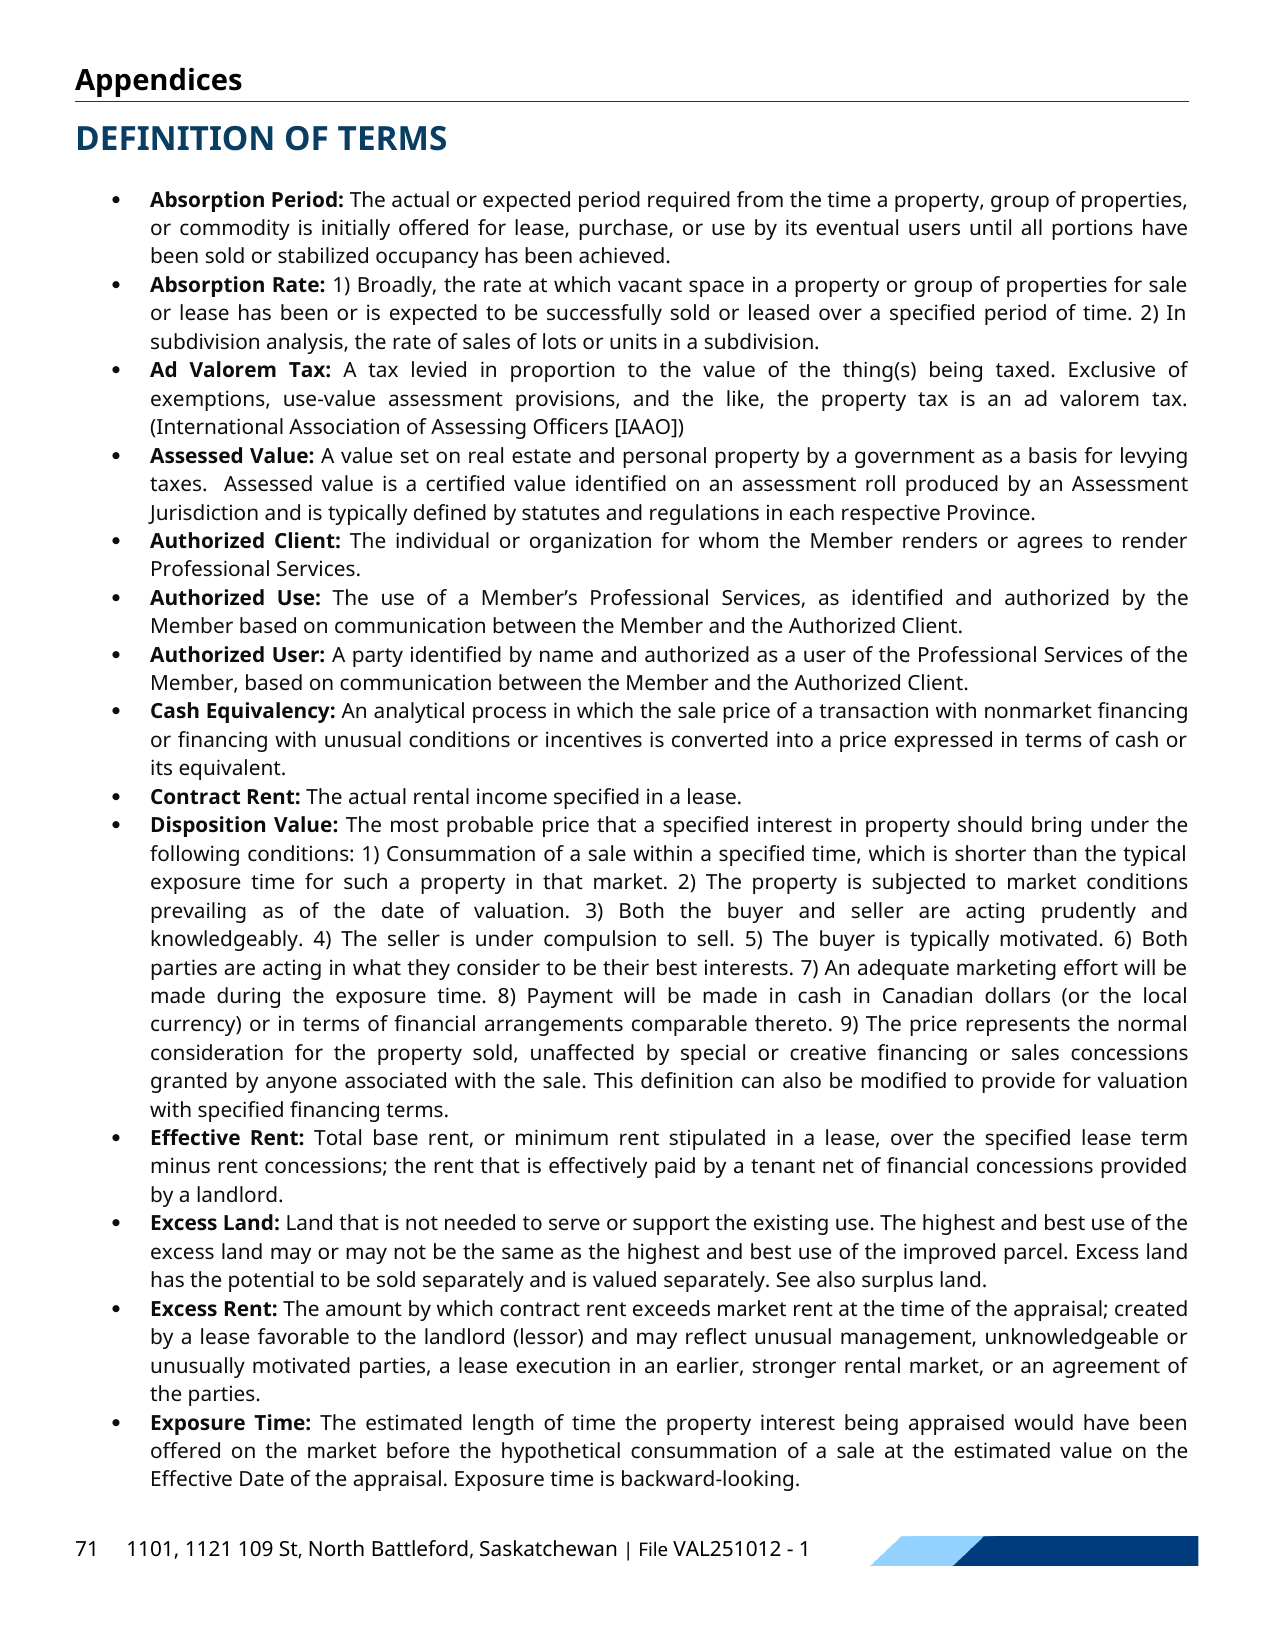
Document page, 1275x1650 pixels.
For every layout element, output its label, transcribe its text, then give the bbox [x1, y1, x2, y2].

list Exposure Time: The estimated length of time the property interest being appraised would have been offered on the market before the hypothetical consummation of a sale at the estimated value on the Effective Date of the appraisal. Exposure time is backward-looking. [112, 1408, 1189, 1493]
list Contract Rent: The actual rental income specified in a lease. [112, 782, 1189, 810]
list Authorized User: A party identified by name and authorized as a user of the Professional Services of the Member, based on communication between the Member and the Authorized Client. [112, 640, 1189, 697]
list Assessed Value: A value set on real estate and personal property by a government as a basis for levying taxes. Assessed value is a certified value identified on an assessment roll produced by an Assessment Jurisdiction and is typically defined by statutes and regulations in each respective Province. [112, 441, 1189, 526]
list Absorption Period: The actual or expected period required from the time a property, group of properties, or commodity is initially offered for lease, purchase, or use by its eventual users until all portions have been sold or stabilized occupancy has been achieved. [112, 185, 1189, 270]
list Disposition Value: The most probable price that a specified interest in property should bring under the following conditions: 1) Consummation of a sale within a specified time, which is shorter than the typical exposure time for such a property in that market. 2) The property is subjected to market conditions prevailing as of the date of valuation. 3) Both the buyer and seller are acting prudently and knowledgeably. 4) The seller is under compulsion to sell. 5) The buyer is typically motivated. 6) Both parties are acting in what they consider to be their best interests. 7) An adequate marketing effort will be made during the exposure time. 8) Payment will be made in cash in Canadian dollars (or the local currency) or in terms of financial arrangements comparable thereto. 9) The price represents the normal consideration for the property sold, unaffected by special or creative financing or sales concessions granted by anyone associated with the sale. This definition can also be modified to provide for valuation with specified financing terms. [112, 810, 1189, 1123]
text Definition of Terms [75, 114, 1200, 160]
list Authorized Use: The use of a Member’s Professional Services, as identified and authorized by the Member based on communication between the Member and the Authorized Client. [112, 583, 1189, 640]
list Ad Valorem Tax: A tax levied in proportion to the value of the thing(s) being taxed. Exclusive of exemptions, use-value assessment provisions, and the like, the property tax is an ad valorem tax. (International Association of Assessing Officers [IAAO]) [112, 355, 1189, 441]
list Effective Rent: Total base rent, or minimum rent stipulated in a lease, over the specified lease term minus rent concessions; the rent that is effectively paid by a tenant net of financial concessions provided by a landlord. [112, 1123, 1189, 1208]
list Cash Equivalency: An analytical process in which the sale price of a transaction with nonmarket financing or financing with unusual conditions or incentives is converted into a price expressed in terms of cash or its equivalent. [112, 697, 1189, 782]
picture [815, 1526, 1199, 1566]
list Excess Rent: The amount by which contract rent exceeds market rent at the time of the appraisal; created by a lease favorable to the landlord (lessor) and may reflect unusual management, unknowledgeable or unusually motivated parties, a lease execution in an earlier, stronger rental market, or an agreement of the parties. [112, 1294, 1189, 1408]
list Authorized Client: The individual or organization for whom the Member renders or agrees to render Professional Services. [112, 526, 1189, 583]
list Absorption Rate: 1) Broadly, the rate at which vacant space in a property or group of properties for sale or lease has been or is expected to be successfully sold or leased over a specified period of time. 2) In subdivision analysis, the rate of sales of lots or units in a subdivision. [112, 270, 1189, 355]
list Excess Land: Land that is not needed to serve or support the existing use. The highest and best use of the excess land may or may not be the same as the highest and best use of the improved parcel. Excess land has the potential to be sold separately and is valued separately. See also surplus land. [112, 1208, 1189, 1294]
